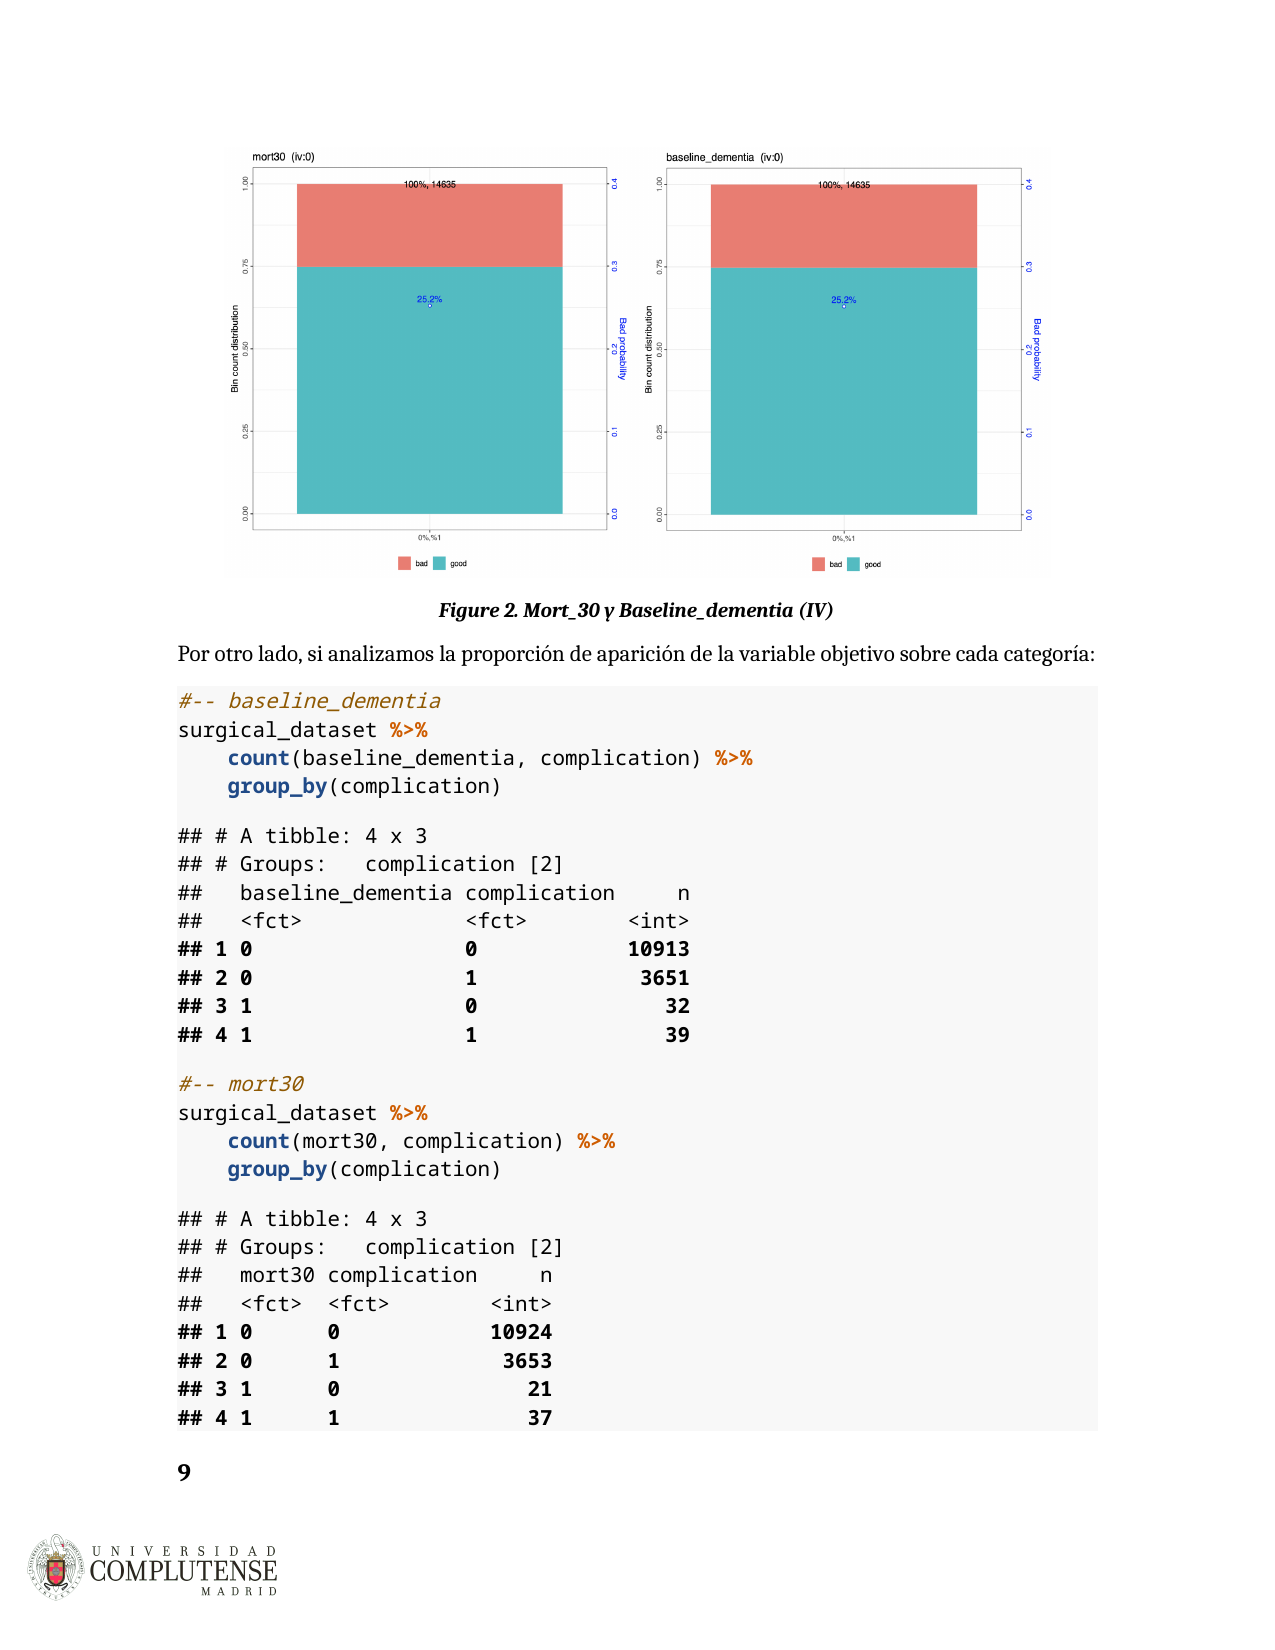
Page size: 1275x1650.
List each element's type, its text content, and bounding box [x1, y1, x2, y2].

picture [24, 1496, 280, 1640]
text Por otro lado, si analizamos la proporción de aparición de la variable objetivo sobre cada categoría: [177, 641, 1098, 667]
text ## # A tibble: 4 x 3 ## # Groups: complication [2] ## mort30 complication n ## <fct> <fct> <int> ## 1 0 0 10924 ## 2 0 1 3653 ## 3 1 0 21 ## 4 1 1 37 [177, 1204, 1098, 1431]
text #-- baseline_dementia surgical_dataset %>% count(baseline_dementia, complication) %>% group_by(complication) [427, 686, 1098, 800]
text Figure 2. Mort_30 y Baseline_dementia (IV) [177, 598, 1098, 622]
text ## # A tibble: 4 x 3 ## # Groups: complication [2] ## baseline_dementia complication n ## <fct> <fct> <int> ## 1 0 0 10913 ## 2 0 1 3651 ## 3 1 0 32 ## 4 1 1 39 [177, 821, 1098, 1048]
picture [223, 147, 1052, 578]
text #-- mort30 surgical_dataset %>% count(mort30, complication) %>% group_by(complication) [177, 1069, 1098, 1183]
